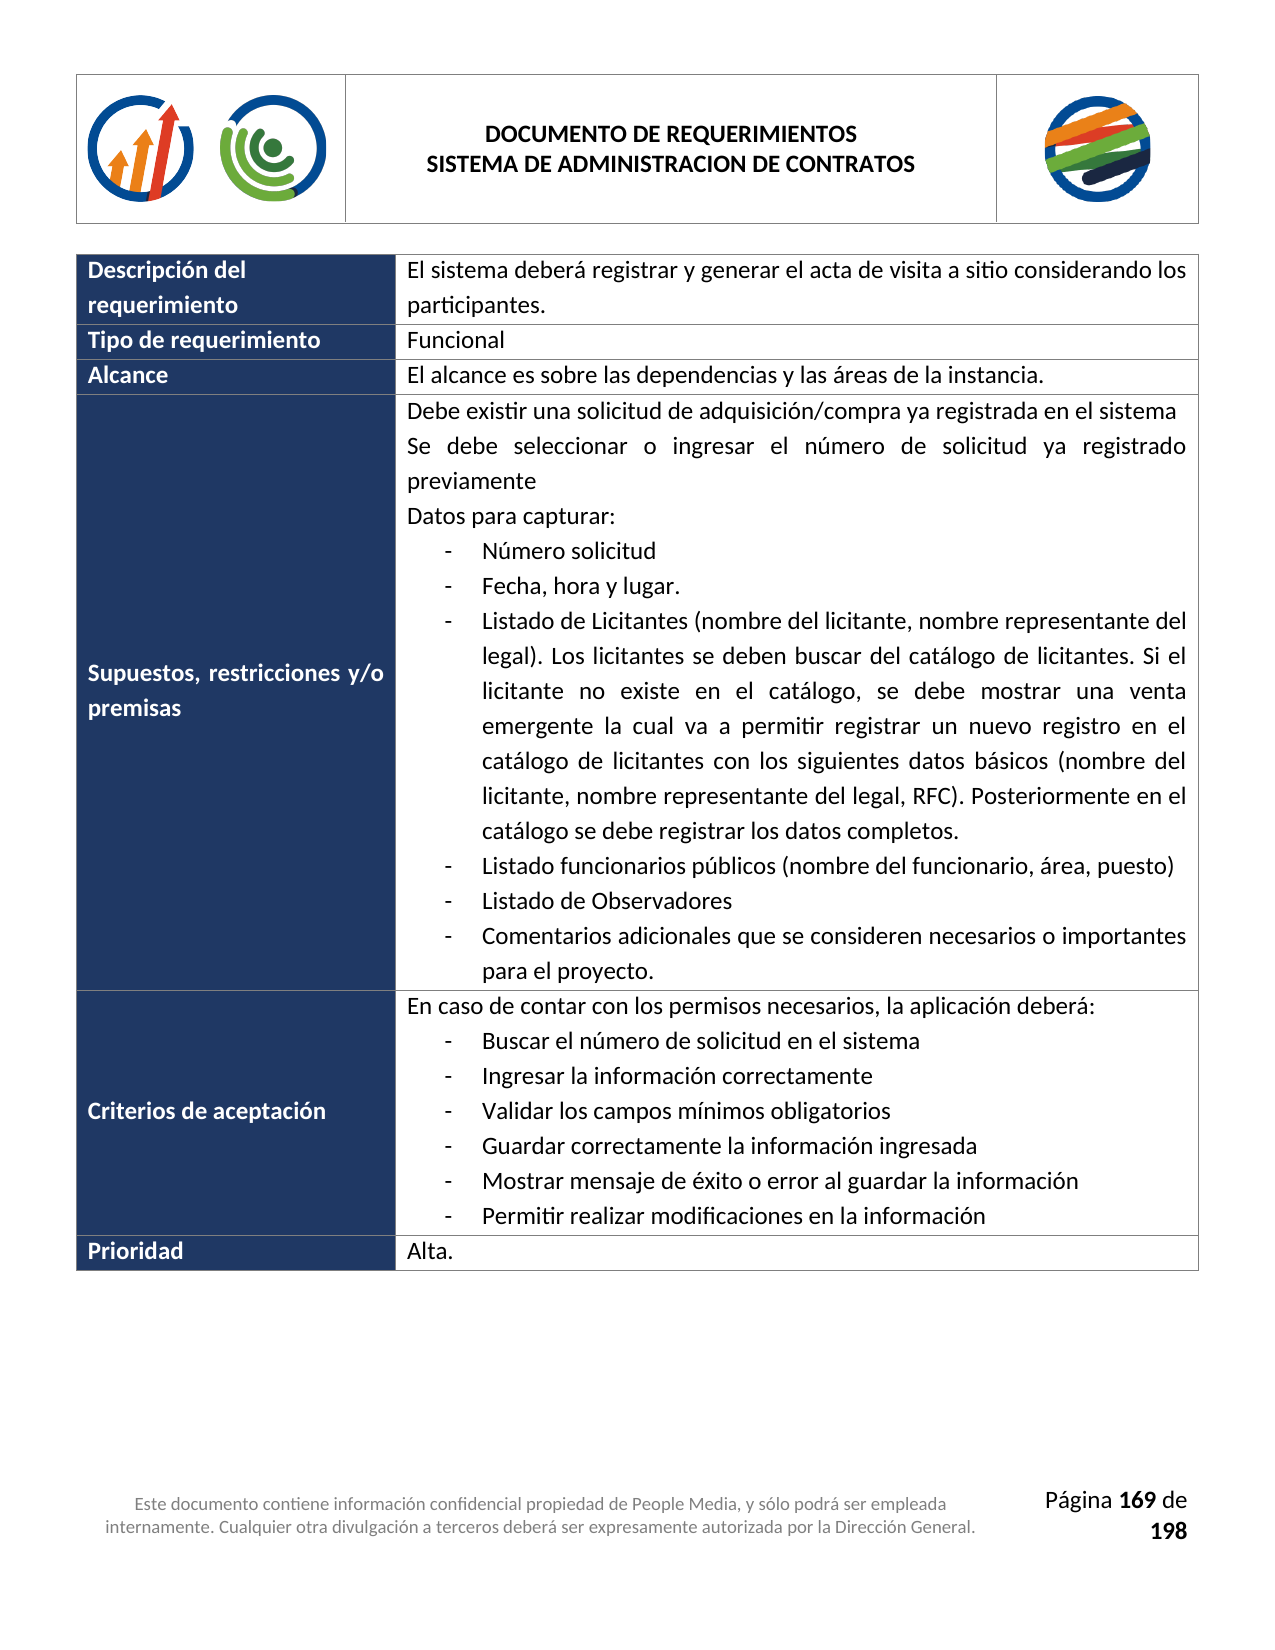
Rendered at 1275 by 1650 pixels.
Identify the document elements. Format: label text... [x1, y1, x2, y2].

table_cell Supuestos, restricciones y/o premisas [77, 395, 395, 990]
table_header Descripción del requerimiento [77, 255, 395, 324]
table_cell Alcance [77, 360, 395, 394]
picture [87, 95, 194, 202]
table_cell En caso de contar con los permisos necesarios, la aplicación deberá: Buscar el número de solicitud en el sistema Ingresar la información correctamente Validar los campos mínimos obligatorios Guardar correctamente la información ingresada Mostrar mensaje de éxito o error al guardar la información Permitir realizar modificaciones en la información [396, 991, 1198, 1235]
table_cell Tipo de requerimiento [77, 325, 395, 359]
table_cell Alta. [396, 1236, 1198, 1270]
table_cell Funcional [396, 325, 1198, 359]
picture [220, 95, 327, 202]
table_cell Debe existir una solicitud de adquisición/compra ya registrada en el sistema Se debe seleccionar o ingresar el número de solicitud ya registrado previamente Datos para capturar: Número solicitud Fecha, hora y lugar. Listado de Licitantes (nombre del licitante, nombre representante del legal). Los licitantes se deben buscar del catálogo de licitantes. Si el licitante no existe en el catálogo, se debe mostrar una venta emergente la cual va a permitir registrar un nuevo registro en el catálogo de licitantes con los siguientes datos básicos (nombre del licitante, nombre representante del legal, RFC). Posteriormente en el catálogo se debe registrar los datos completos. Listado funcionarios públicos (nombre del funcionario, área, puesto) Listado de Observadores Comentarios adicionales que se consideren necesarios o importantes para el proyecto. [396, 395, 1198, 990]
table_cell Prioridad [77, 1236, 395, 1270]
table_cell El alcance es sobre las dependencias y las áreas de la instancia. [396, 360, 1198, 394]
picture [1044, 95, 1151, 202]
table_cell Criterios de aceptación [77, 991, 395, 1235]
table_header El sistema deberá registrar y generar el acta de visita a sitio considerando los participantes. [396, 255, 1198, 324]
